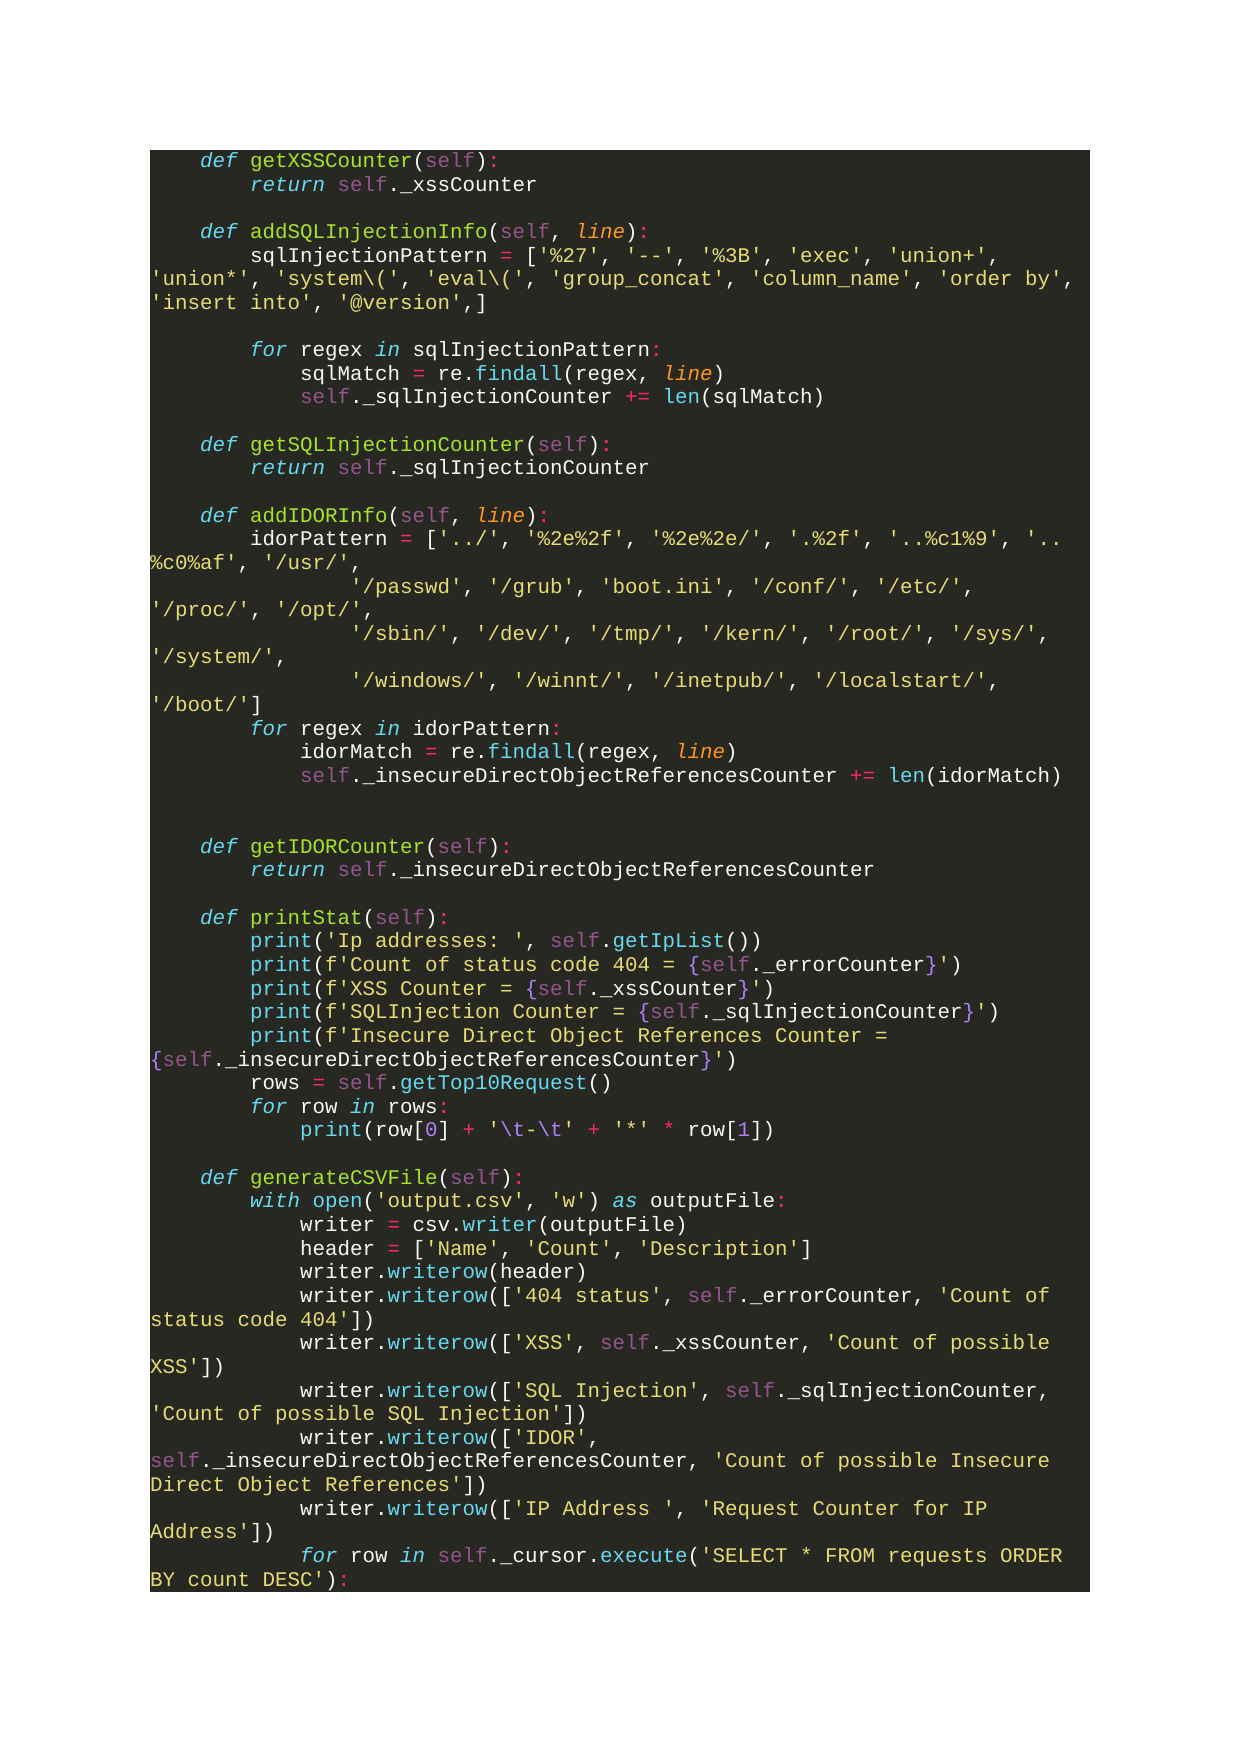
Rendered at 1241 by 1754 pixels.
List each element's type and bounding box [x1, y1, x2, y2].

text [150, 150, 1090, 1592]
